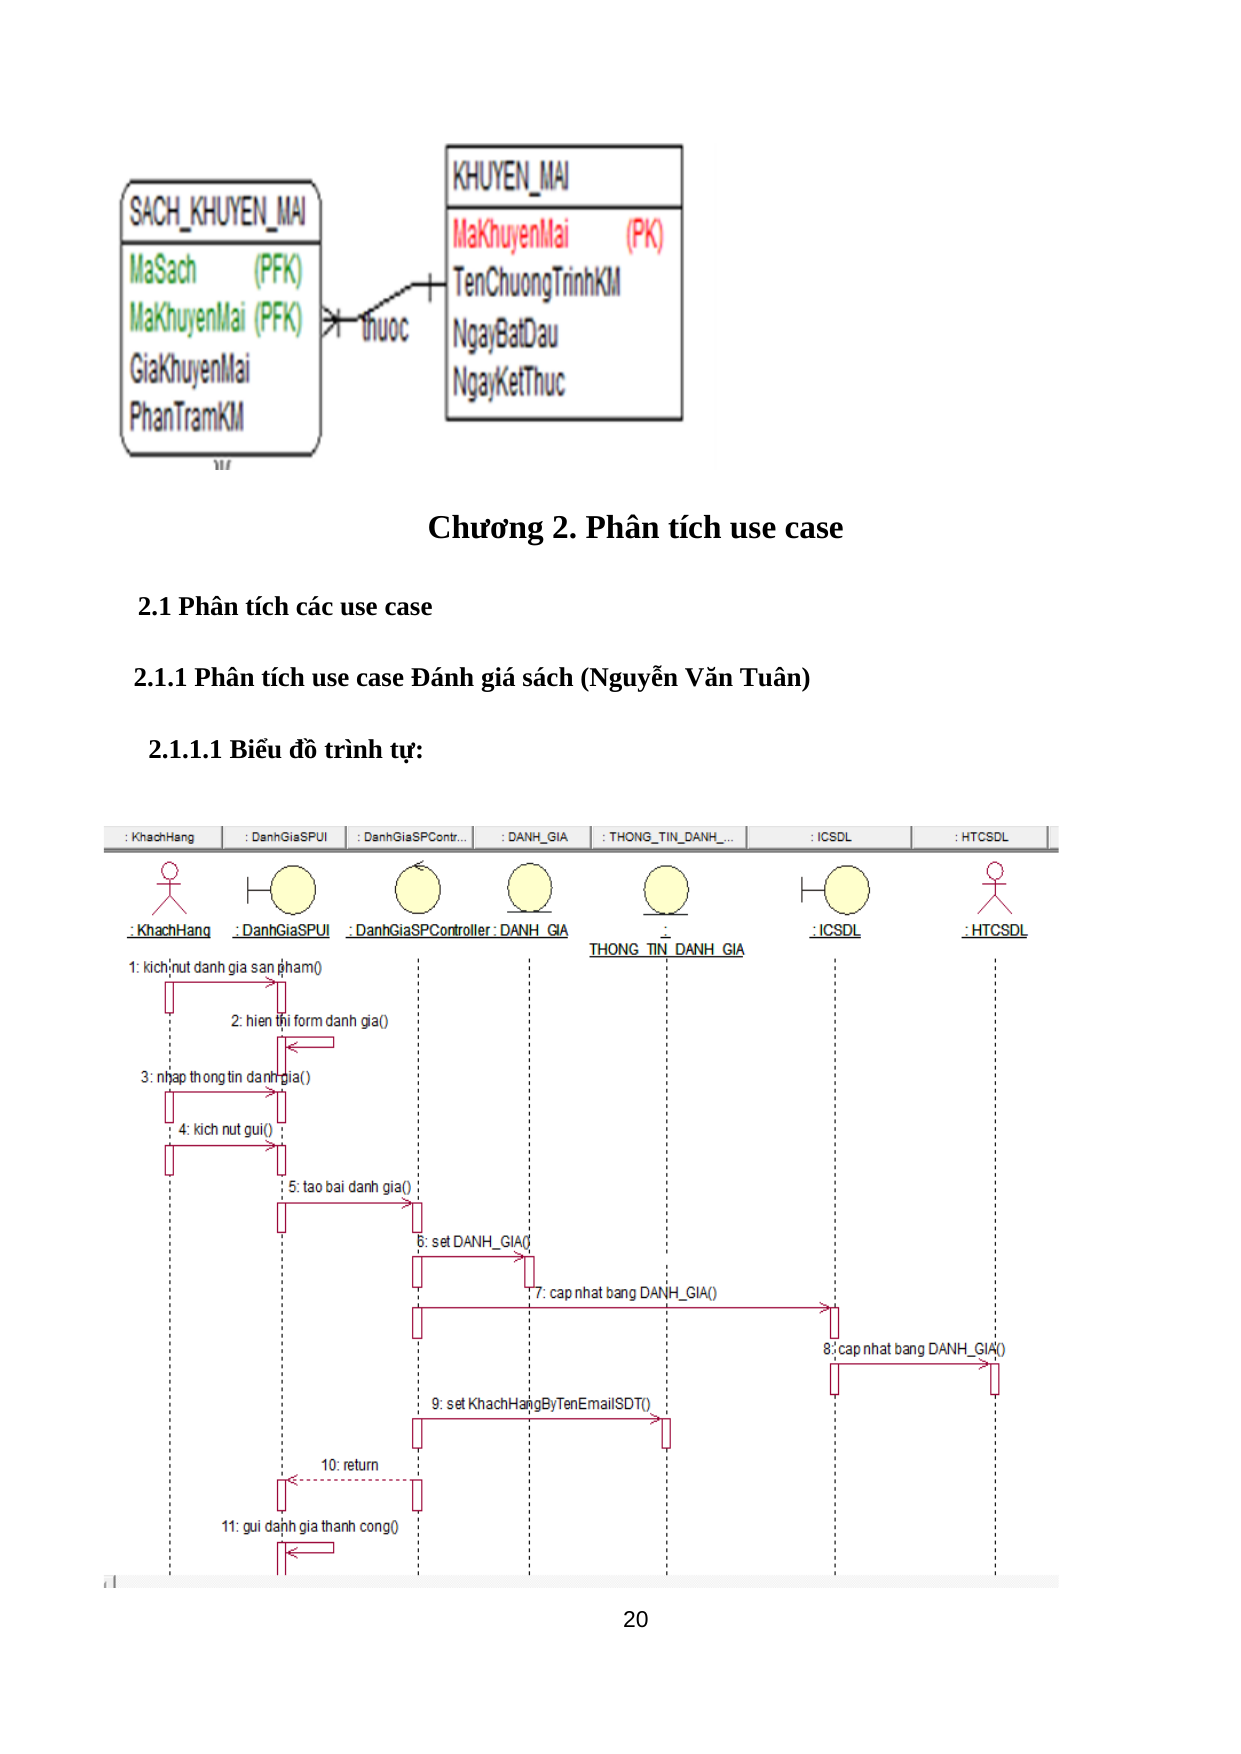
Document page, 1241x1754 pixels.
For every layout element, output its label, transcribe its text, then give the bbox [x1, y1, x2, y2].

picture [103, 143, 717, 470]
subtitle Chương 2. Phân tích use case [104, 507, 1167, 546]
subtitle 2.1 Phân tích các use case [104, 590, 1167, 621]
subtitle 2.1.1 Phân tích use case Đánh giá sách (Nguyễn Văn Tuân) [104, 662, 1167, 693]
text 2.1.1.1 Biểu đồ trình tự: [104, 733, 1167, 764]
picture [103, 826, 1059, 1588]
